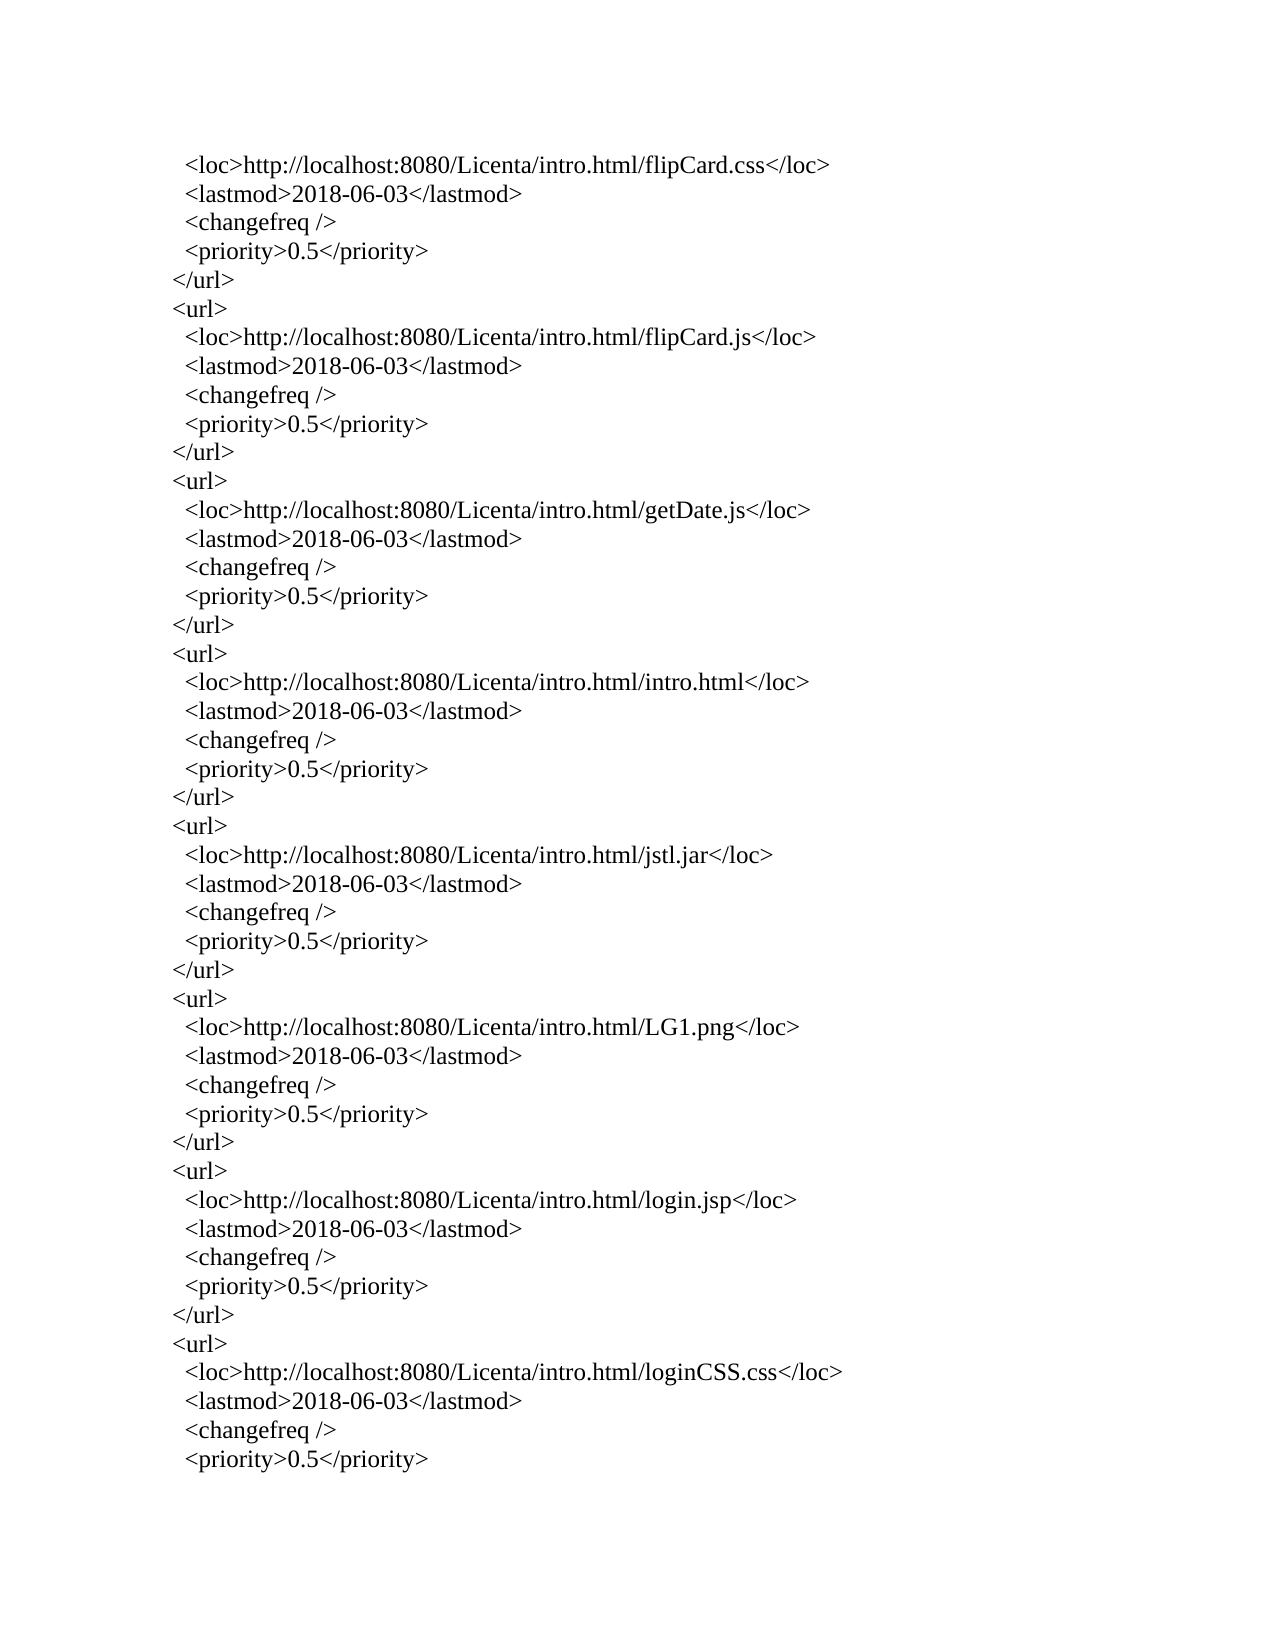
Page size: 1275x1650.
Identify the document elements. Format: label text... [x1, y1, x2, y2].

text <url> [159, 984, 1125, 1012]
text <url> [159, 1329, 1125, 1357]
text <changefreq /> [159, 725, 1125, 754]
text <loc>http://localhost:8080/Licenta/intro.html/flipCard.js</loc> [159, 322, 1125, 351]
text <changefreq /> [159, 1415, 1125, 1444]
text <lastmod>2018-06-03</lastmod> [159, 1214, 1125, 1242]
text <lastmod>2018-06-03</lastmod> [159, 1041, 1125, 1070]
text <changefreq /> [159, 1070, 1125, 1099]
text <url> [159, 811, 1125, 840]
text <lastmod>2018-06-03</lastmod> [159, 524, 1125, 552]
text <changefreq /> [159, 380, 1125, 409]
text <changefreq /> [159, 207, 1125, 236]
text <lastmod>2018-06-03</lastmod> [159, 179, 1125, 207]
text </url> [159, 782, 1125, 811]
text </url> [159, 1300, 1125, 1329]
text <url> [159, 639, 1125, 667]
text <changefreq /> [159, 897, 1125, 926]
text <loc>http://localhost:8080/Licenta/intro.html/jstl.jar</loc> [159, 840, 1125, 869]
text <url> [159, 294, 1125, 322]
text <loc>http://localhost:8080/Licenta/intro.html/getDate.js</loc> [159, 495, 1125, 524]
text <loc>http://localhost:8080/Licenta/intro.html/intro.html</loc> [159, 667, 1125, 696]
text <priority>0.5</priority> [159, 581, 1125, 610]
text <priority>0.5</priority> [159, 236, 1125, 265]
text <changefreq /> [159, 1242, 1125, 1271]
text <loc>http://localhost:8080/Licenta/intro.html/login.jsp</loc> [159, 1185, 1125, 1214]
text </url> [159, 437, 1125, 466]
text <lastmod>2018-06-03</lastmod> [159, 869, 1125, 897]
text <priority>0.5</priority> [159, 1271, 1125, 1300]
text <url> [159, 466, 1125, 495]
text <lastmod>2018-06-03</lastmod> [159, 696, 1125, 725]
text <url> [159, 1156, 1125, 1185]
text <priority>0.5</priority> [159, 1099, 1125, 1127]
text <priority>0.5</priority> [159, 1444, 1125, 1472]
text <loc>http://localhost:8080/Licenta/intro.html/loginCSS.css</loc> [159, 1357, 1125, 1386]
text <loc>http://localhost:8080/Licenta/intro.html/flipCard.css</loc> [159, 150, 1125, 179]
text <changefreq /> [159, 552, 1125, 581]
text <priority>0.5</priority> [159, 754, 1125, 782]
text </url> [159, 610, 1125, 639]
text <priority>0.5</priority> [159, 409, 1125, 437]
text <lastmod>2018-06-03</lastmod> [159, 1386, 1125, 1415]
text </url> [159, 1127, 1125, 1156]
text </url> [159, 955, 1125, 984]
text <loc>http://localhost:8080/Licenta/intro.html/LG1.png</loc> [159, 1012, 1125, 1041]
text </url> [159, 265, 1125, 294]
text <lastmod>2018-06-03</lastmod> [159, 351, 1125, 380]
text <priority>0.5</priority> [159, 926, 1125, 955]
